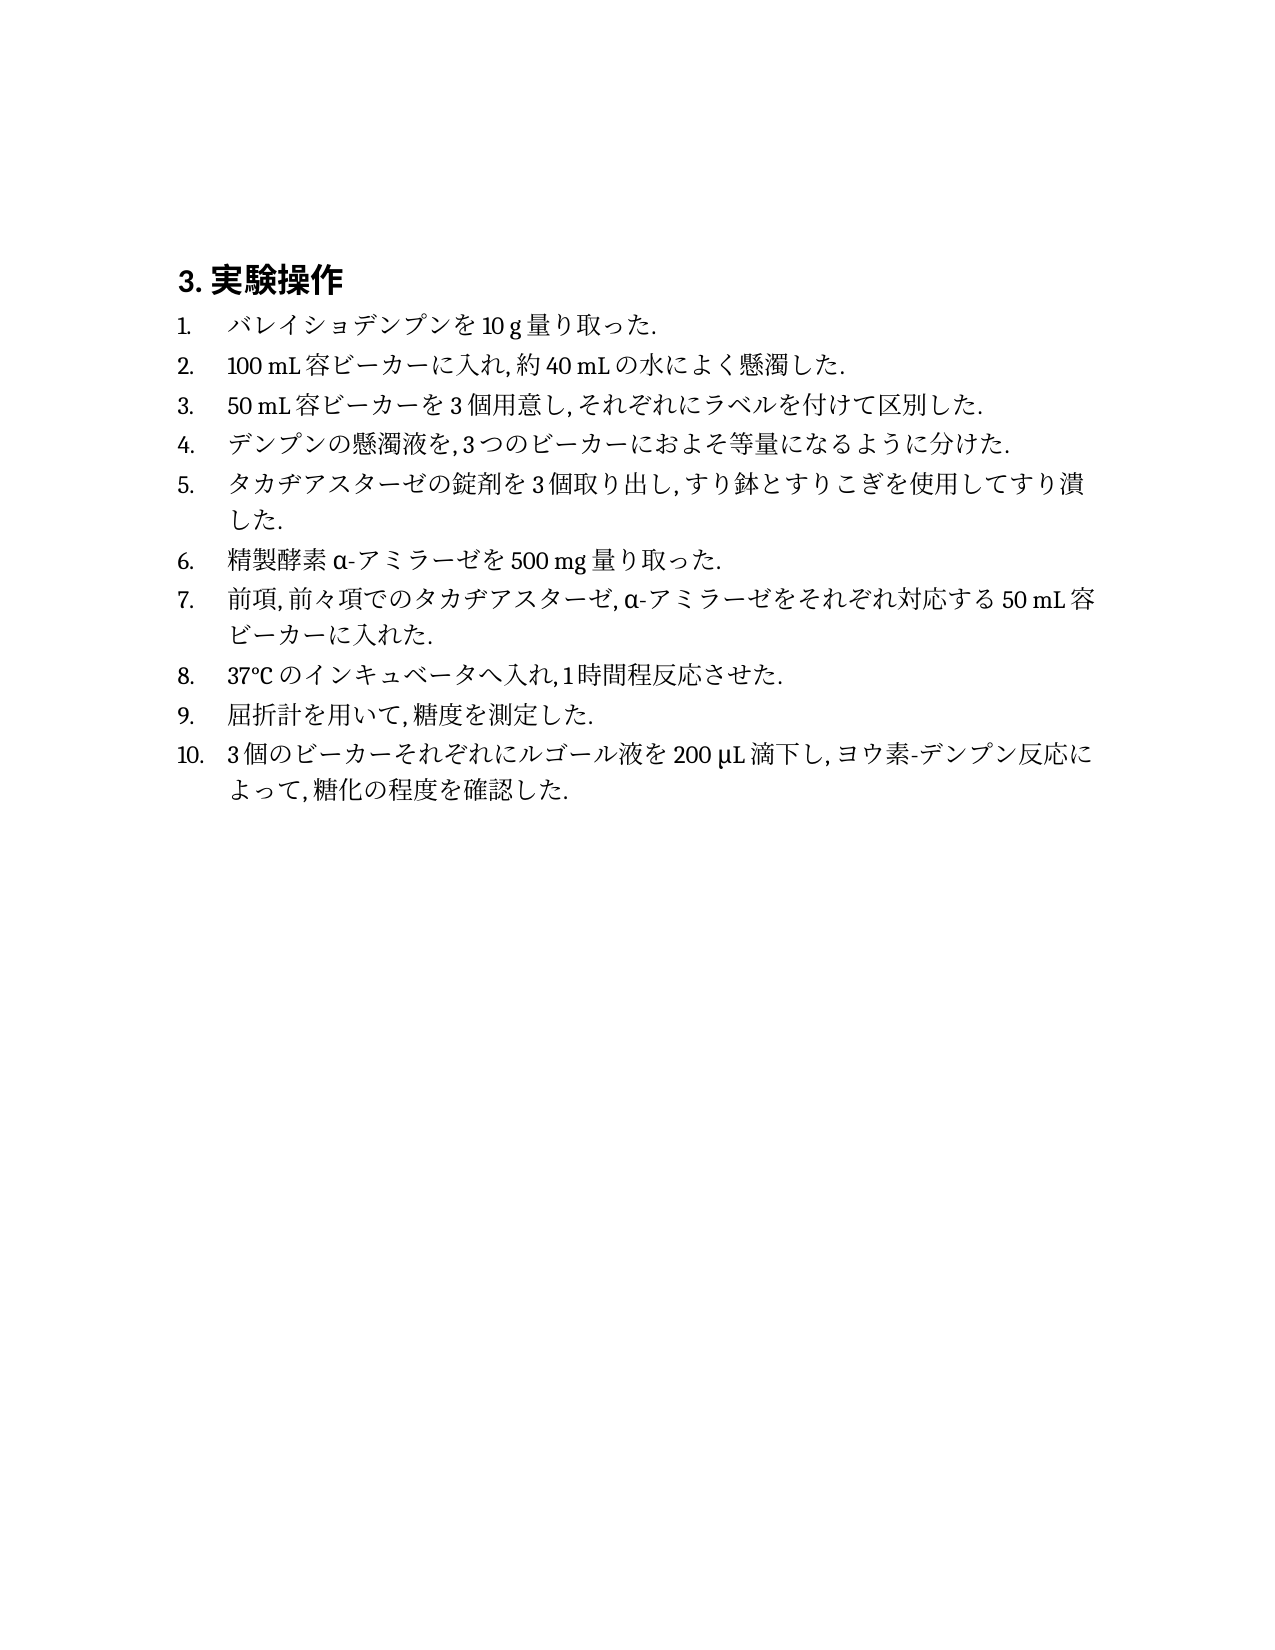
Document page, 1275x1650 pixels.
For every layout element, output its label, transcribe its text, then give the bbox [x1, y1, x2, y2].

list タカヂアスターゼの錠剤を3個取り出し, すり鉢とすりこぎを使用してすり潰した. [177, 465, 1098, 537]
list 100 mL容ビーカーに入れ, 約40 mLの水によく懸濁した. [177, 346, 1098, 382]
list 37°Cのインキュベータへ入れ, 1時間程反応させた. [177, 656, 1098, 692]
list 3個のビーカーそれぞれにルゴール液を200 μL滴下し, ヨウ素-デンプン反応によって, 糖化の程度を確認した. [177, 735, 1098, 807]
list 50 mL容ビーカーを3個用意し, それぞれにラベルを付けて区別した. [177, 385, 1098, 421]
list 屈折計を用いて, 糖度を測定した. [177, 695, 1098, 731]
list 前項, 前々項でのタカヂアスターゼ, α-アミラーゼをそれぞれ対応する50 mL容ビーカーに入れた. [177, 580, 1098, 652]
list バレイショデンプンを10 g量り取った. [177, 306, 1098, 342]
list デンプンの懸濁液を, 3つのビーカーにおよそ等量になるように分けた. [177, 425, 1098, 461]
subtitle 3. 実験操作 [177, 257, 1098, 302]
list 精製酵素α-アミラーゼを500 mg量り取った. [177, 540, 1098, 576]
